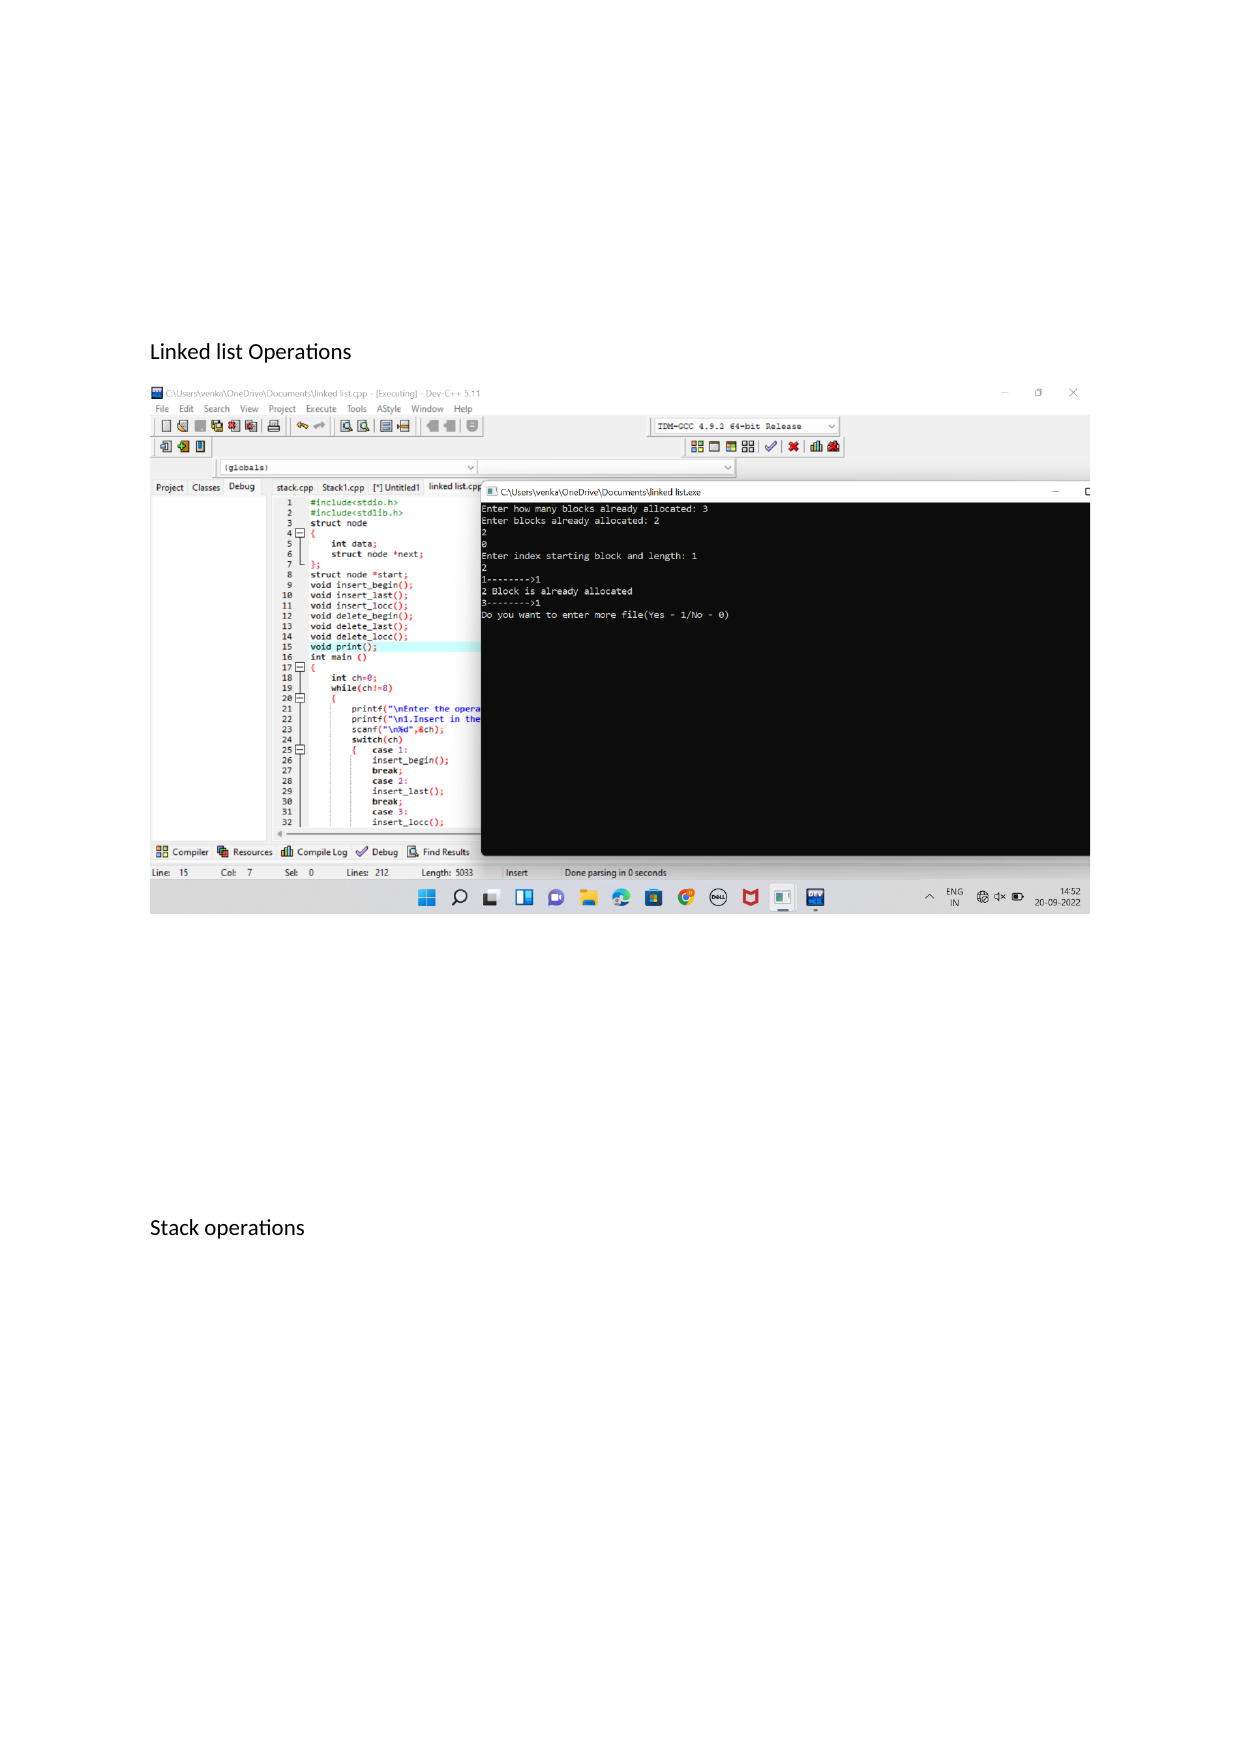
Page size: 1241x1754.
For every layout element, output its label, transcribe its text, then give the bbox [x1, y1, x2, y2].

text Stack operations [150, 1213, 1090, 1241]
text Linked list Operations [150, 337, 1090, 366]
picture [150, 384, 1091, 914]
